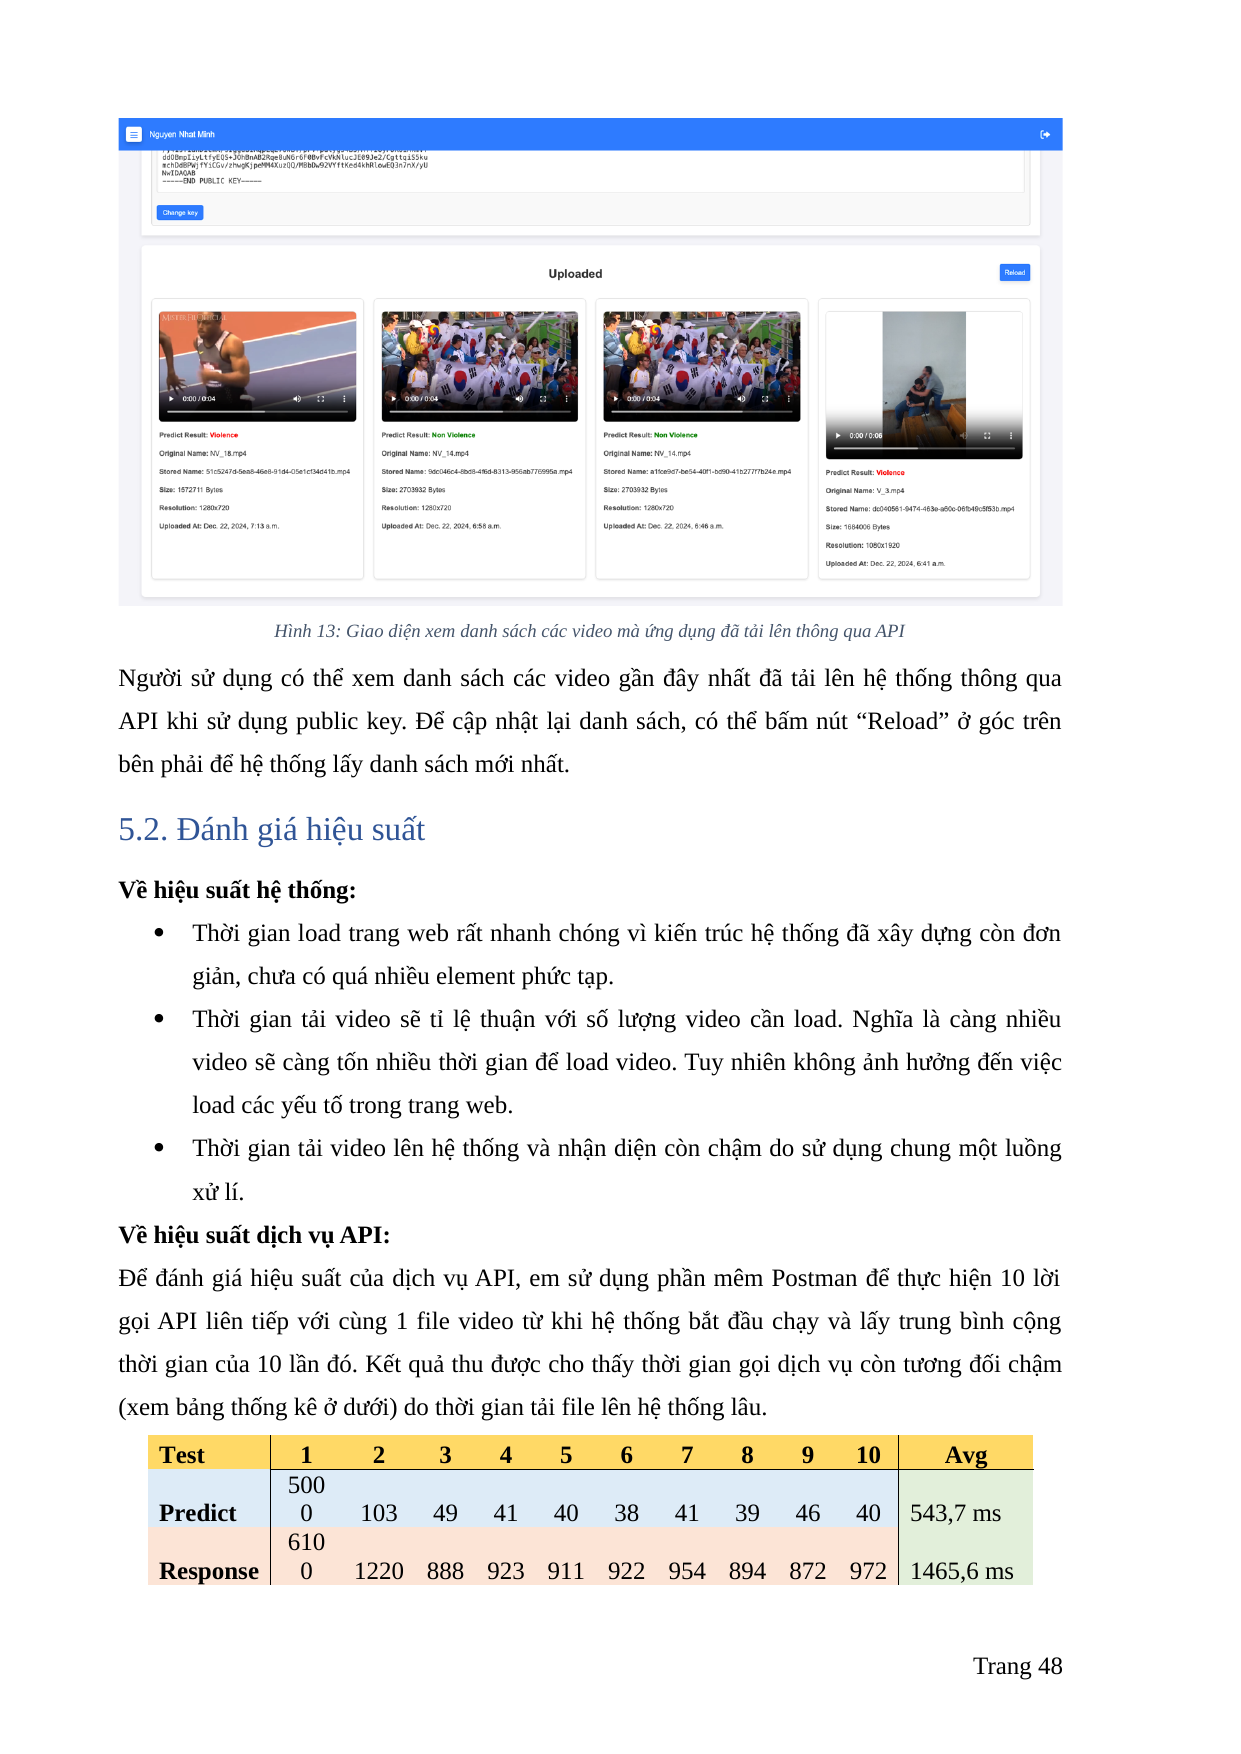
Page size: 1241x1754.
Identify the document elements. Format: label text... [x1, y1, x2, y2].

table_header 5 [536, 1435, 596, 1469]
subtitle Đánh giá hiệu suất [118, 809, 1063, 847]
table_header 2 [343, 1435, 415, 1469]
table_header 9 [778, 1435, 838, 1469]
table_cell 38 [596, 1470, 657, 1527]
table_header Avg [899, 1435, 1033, 1469]
list Thời gian tải video sẽ tỉ lệ thuận với số lượng video cần load. Nghĩa là càng nhiều video sẽ càng tốn nhiều thời gian để load video. Tuy nhiên không ảnh hưởng đến việc load các yếu tố trong trang web. [154, 1004, 1063, 1119]
table_header 8 [717, 1435, 778, 1469]
list Thời gian tải video lên hệ thống và nhận diện còn chậm do sử dụng chung một luồng xử lí. [154, 1133, 1063, 1205]
table_header 10 [838, 1435, 898, 1469]
table_cell 1465,6 ms [899, 1527, 1033, 1585]
table_cell 40 [838, 1470, 898, 1527]
table_cell 543,7 ms [899, 1470, 1033, 1527]
table_cell 6100 [271, 1527, 343, 1585]
text Để đánh giá hiệu suất của dịch vụ API, em sử dụng phần mêm Postman để thực hiện 10 lời gọi API liên tiếp với cùng 1 file video từ khi hệ thống bắt đầu chạy và lấy trung bình cộng thời gian của 10 lần đó. Kết quả thu được cho thấy thời gian gọi dịch vụ còn tương đối chậm (xem bảng thống kê ở dưới) do thời gian tải file lên hệ thống lâu. [118, 1263, 1063, 1421]
text Người sử dụng có thể xem danh sách các video gần đây nhất đã tải lên hệ thống thông qua API khi sử dụng public key. Để cập nhật lại danh sách, có thể bấm nút “Reload” ở góc trên bên phải để hệ thống lấy danh sách mới nhất. [118, 663, 1063, 778]
table_header 7 [657, 1435, 717, 1469]
table_cell 49 [415, 1470, 476, 1527]
table_cell 41 [476, 1470, 536, 1527]
table_cell 41 [657, 1470, 717, 1527]
table_cell 46 [778, 1470, 838, 1527]
table_header 3 [415, 1435, 476, 1469]
picture [118, 118, 1063, 606]
table_cell 894 [717, 1527, 778, 1585]
table_cell 1220 [343, 1527, 415, 1585]
list Thời gian load trang web rất nhanh chóng vì kiến trúc hệ thống đã xây dựng còn đơn giản, chưa có quá nhiều element phức tạp. [154, 918, 1063, 990]
table_cell 40 [536, 1470, 596, 1527]
table_cell 39 [717, 1470, 778, 1527]
table_header 4 [476, 1435, 536, 1469]
table_cell Response [148, 1527, 270, 1585]
table_cell 922 [596, 1527, 657, 1585]
table_cell 888 [415, 1527, 476, 1585]
table_header 6 [596, 1435, 657, 1469]
table_cell Predict [148, 1469, 270, 1527]
table_cell 972 [838, 1527, 898, 1585]
table_cell 872 [778, 1527, 838, 1585]
table_cell 5000 [271, 1470, 343, 1527]
table_cell 954 [657, 1527, 717, 1585]
table_cell 923 [476, 1527, 536, 1585]
table_cell 911 [536, 1527, 596, 1585]
table_header 1 [271, 1435, 343, 1469]
text Về hiệu suất dịch vụ API: [118, 1220, 1063, 1248]
table_header Test [148, 1435, 270, 1469]
text Về hiệu suất hệ thống: [118, 875, 1063, 903]
table_cell 103 [343, 1470, 415, 1527]
